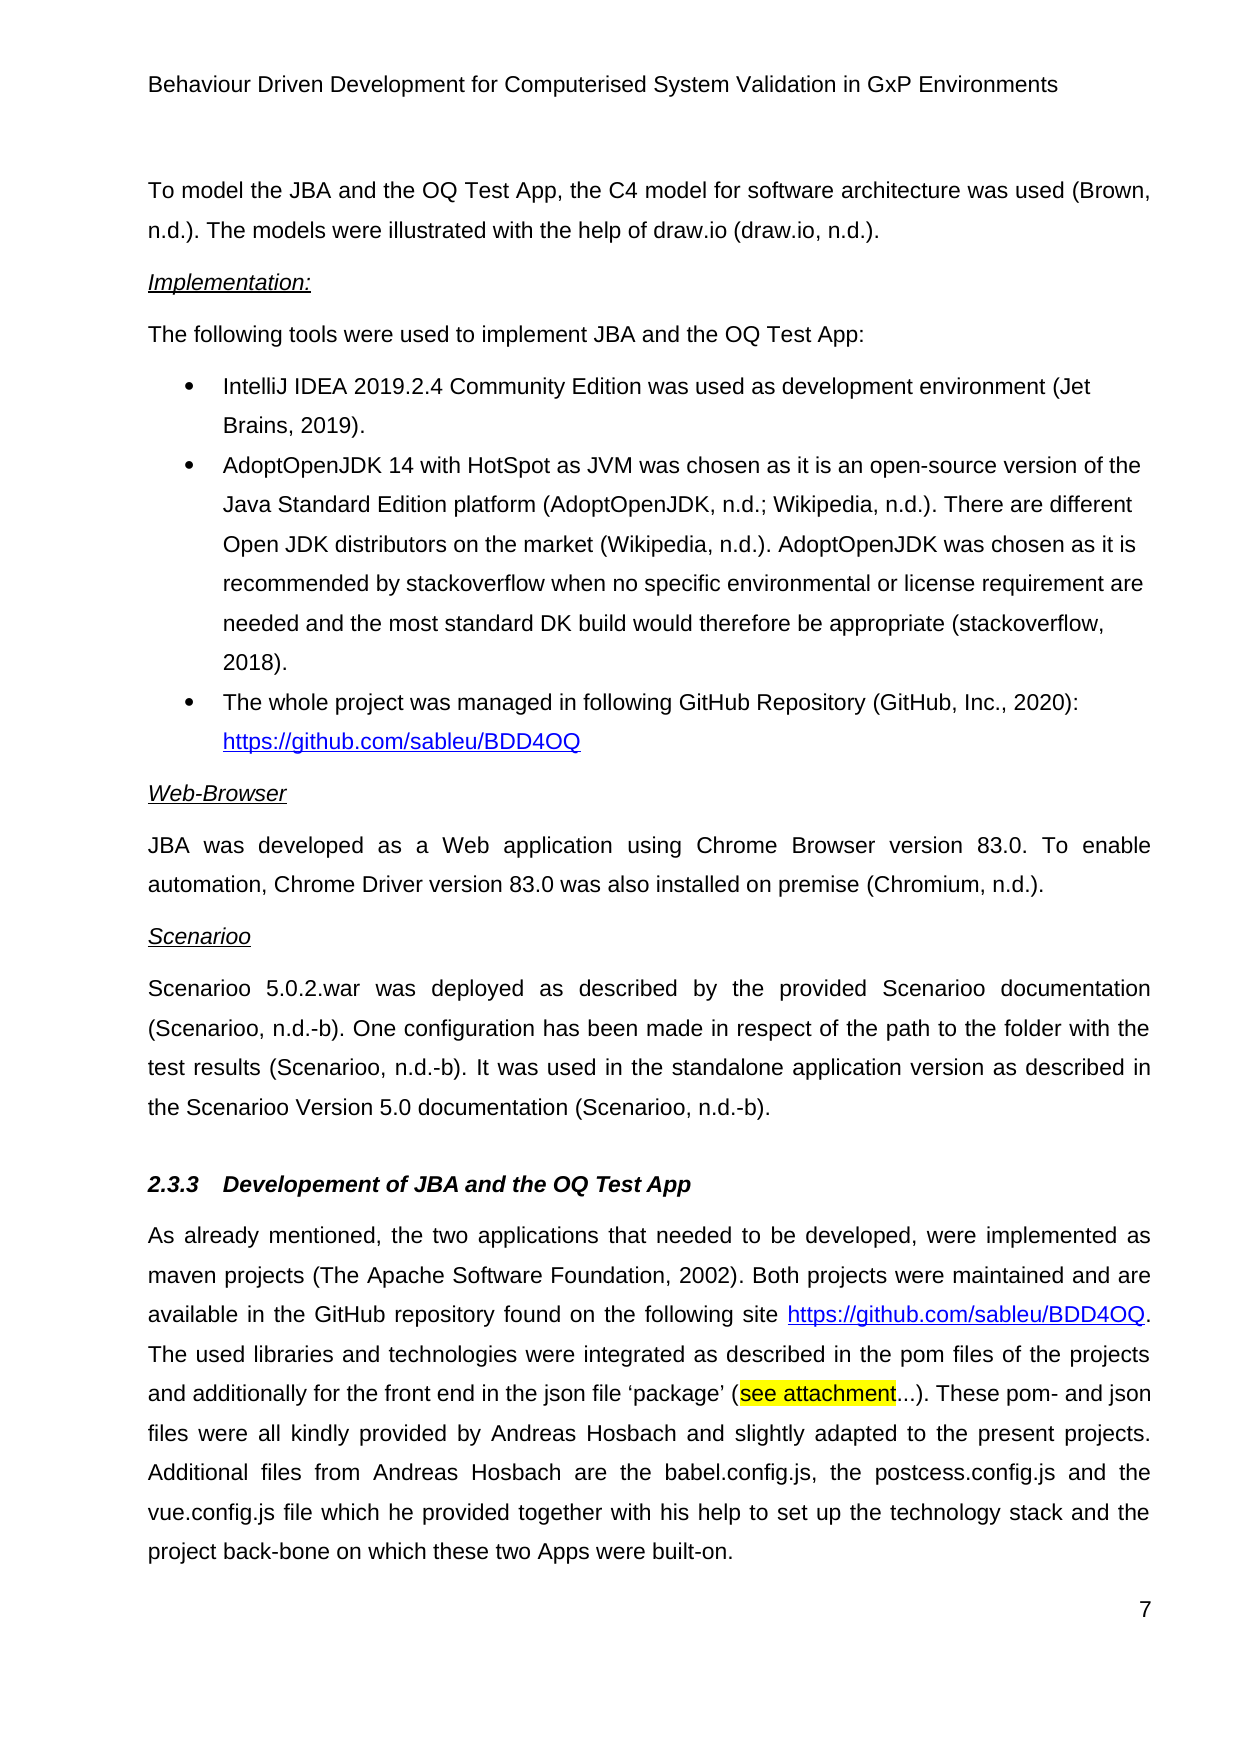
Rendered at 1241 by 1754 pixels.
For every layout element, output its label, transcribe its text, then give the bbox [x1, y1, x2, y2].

text Scenarioo [148, 923, 1152, 950]
list The whole project was managed in following GitHub Repository (GitHub, Inc., 2020): https://github.com/sableu/BDD4OQ [185, 688, 1152, 754]
text To model the JBA and the OQ Test App, the C4 model for software architecture was used (Brown, n.d.). The models were illustrated with the help of draw.io (draw.io, n.d.). [148, 177, 1152, 243]
list IntelliJ IDEA 2019.2.4 Community Edition was used as development environment (Jet Brains, 2019). [185, 373, 1152, 438]
list AdoptOpenJDK 14 with HotSpot as JVM was chosen as it is an open-source version of the Java Standard Edition platform (AdoptOpenJDK, n.d.; Wikipedia, n.d.). There are different Open JDK distributors on the market (Wikipedia, n.d.). AdoptOpenJDK was chosen as it is recommended by stackoverflow when no specific environmental or license requirement are needed and the most standard DK build would therefore be appropriate (stackoverflow, 2018). [185, 452, 1152, 675]
text The following tools were used to implement JBA and the OQ Test App: [148, 321, 1152, 347]
text As already mentioned, the two applications that needed to be developed, were implemented as maven projects (The Apache Software Foundation, 2002). Both projects were maintained and are available in the GitHub repository found on the following site https://github.com/sableu/BDD4OQ. The used libraries and technologies were integrated as described in the pom files of the projects and additionally for the front end in the json file ‘package’ (see attachment...). These pom- and json files were all kindly provided by Andreas Hosbach and slightly adapted to the present projects. Additional files from Andreas Hosbach are the babel.config.js, the postcess.config.js and the vue.config.js file which he provided together with his help to set up the technology stack and the project back-bone on which these two Apps were built-on. [148, 1222, 1152, 1564]
text Web-Browser [148, 780, 1152, 806]
text JBA was developed as a Web application using Chrome Browser version 83.0. To enable automation, Chrome Driver version 83.0 was also installed on premise (Chromium, n.d.). [148, 832, 1152, 898]
subtitle Developement of JBA and the OQ Test App [148, 1171, 1152, 1197]
text Scenarioo 5.0.2.war was deployed as described by the provided Scenarioo documentation (Scenarioo, n.d.-b). One configuration has been made in respect of the path to the folder with the test results (Scenarioo, n.d.-b). It was used in the standalone application version as described in the Scenarioo Version 5.0 documentation (Scenarioo, n.d.-b). [148, 975, 1152, 1120]
text Implementation: [148, 269, 1152, 295]
